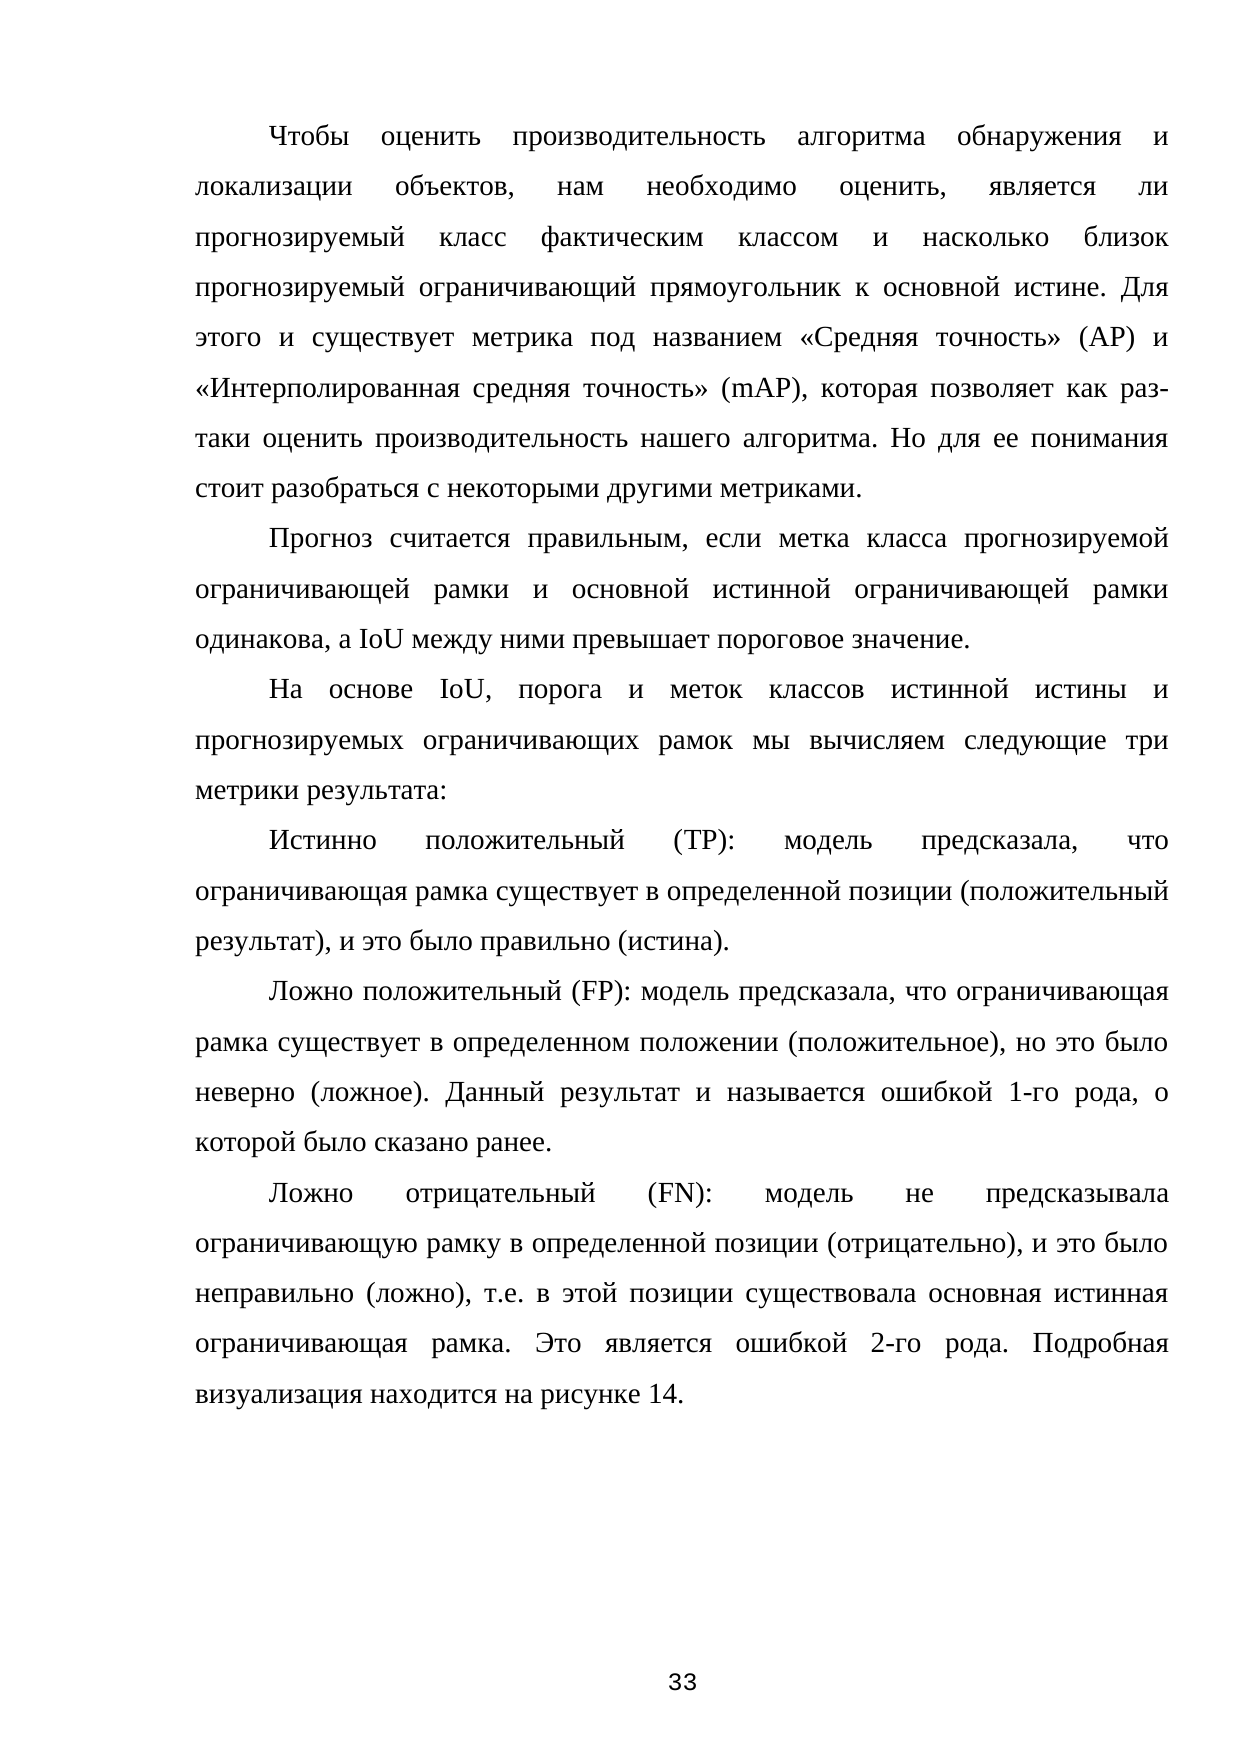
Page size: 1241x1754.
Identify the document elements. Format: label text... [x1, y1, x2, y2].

text Ложно положительный (FP): модель предсказала, что ограничивающая рамка существует в определенном положении (положительное), но это было неверно (ложное). Данный результат и называется ошибкой 1-го рода, о которой было сказано ранее. [195, 973, 1169, 1158]
text Ложно отрицательный (FN): модель не предсказывала ограничивающую рамку в определенной позиции (отрицательно), и это было неправильно (ложно), т.е. в этой позиции существовала основная истинная ограничивающая рамка. Это является ошибкой 2-го рода. Подробная визуализация находится на рисунке 14. [195, 1175, 1169, 1409]
text На основе IoU, порога и меток классов истинной истины и прогнозируемых ограничивающих рамок мы вычисляем следующие три метрики результата: [195, 672, 1169, 806]
text Истинно положительный (TP): модель предсказала, что ограничивающая рамка существует в определенной позиции (положительный результат), и это было правильно (истина). [195, 822, 1169, 957]
text Прогноз считается правильным, если метка класса прогнозируемой ограничивающей рамки и основной истинной ограничивающей рамки одинакова, а IoU между ними превышает пороговое значение. [195, 521, 1169, 655]
text Чтобы оценить производительность алгоритма обнаружения и локализации объектов, нам необходимо оценить, является ли прогнозируемый класс фактическим классом и насколько близок прогнозируемый ограничивающий прямоугольник к основной истине. Для этого и существует метрика под названием «Средняя точность» (AP) и «Интерполированная средняя точность» (mAP), которая позволяет как раз-таки оценить производительность нашего алгоритма. Но для ее понимания стоит разобраться с некоторыми другими метриками. [195, 118, 1169, 504]
